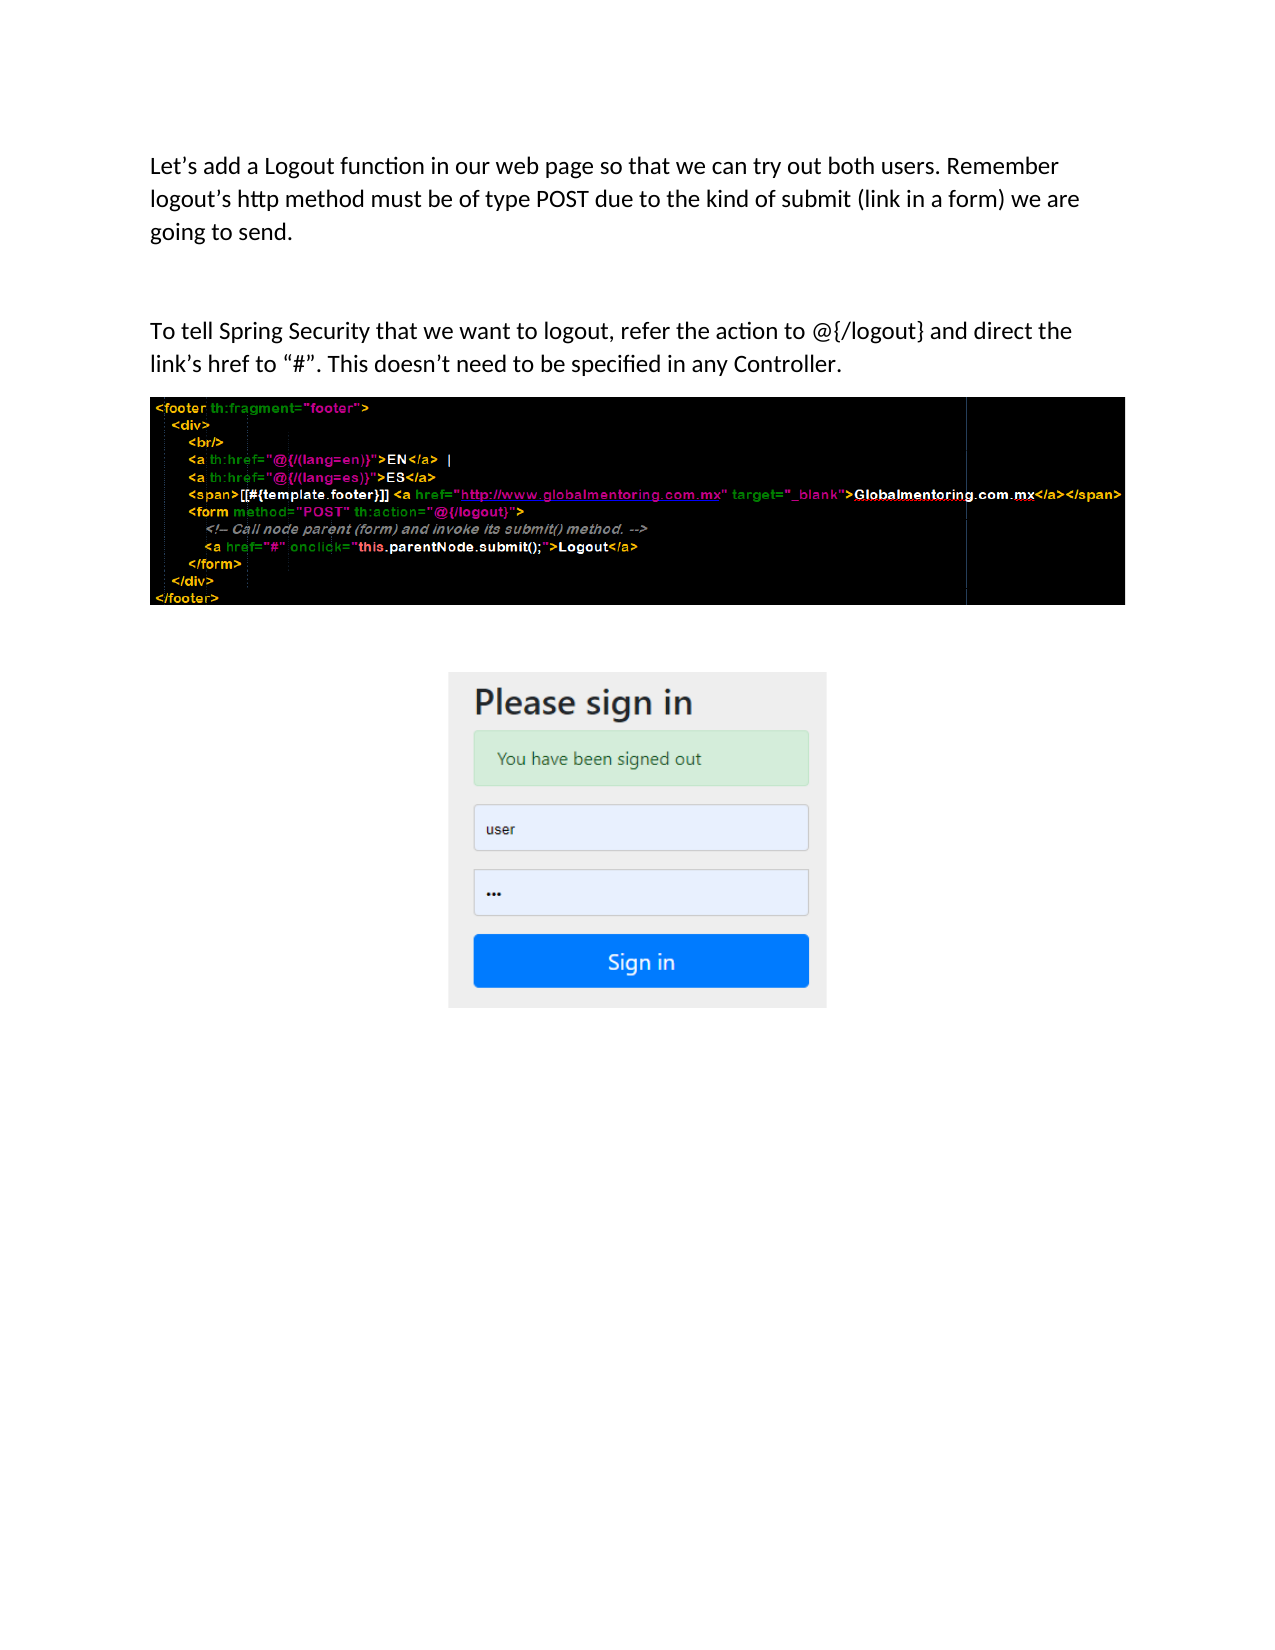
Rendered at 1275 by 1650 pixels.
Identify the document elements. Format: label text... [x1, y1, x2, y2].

picture [448, 672, 827, 1008]
text Let’s add a Logout function in our web page so that we can try out both users. Remember logout’s http method must be of type POST due to the kind of submit (link in a form) we are going to send. [150, 150, 1125, 246]
text To tell Spring Security that we want to logout, refer the action to @{/logout} and direct the link’s href to “#”. This doesn’t need to be specified in any Controller. [150, 315, 1125, 378]
picture [150, 397, 1125, 605]
